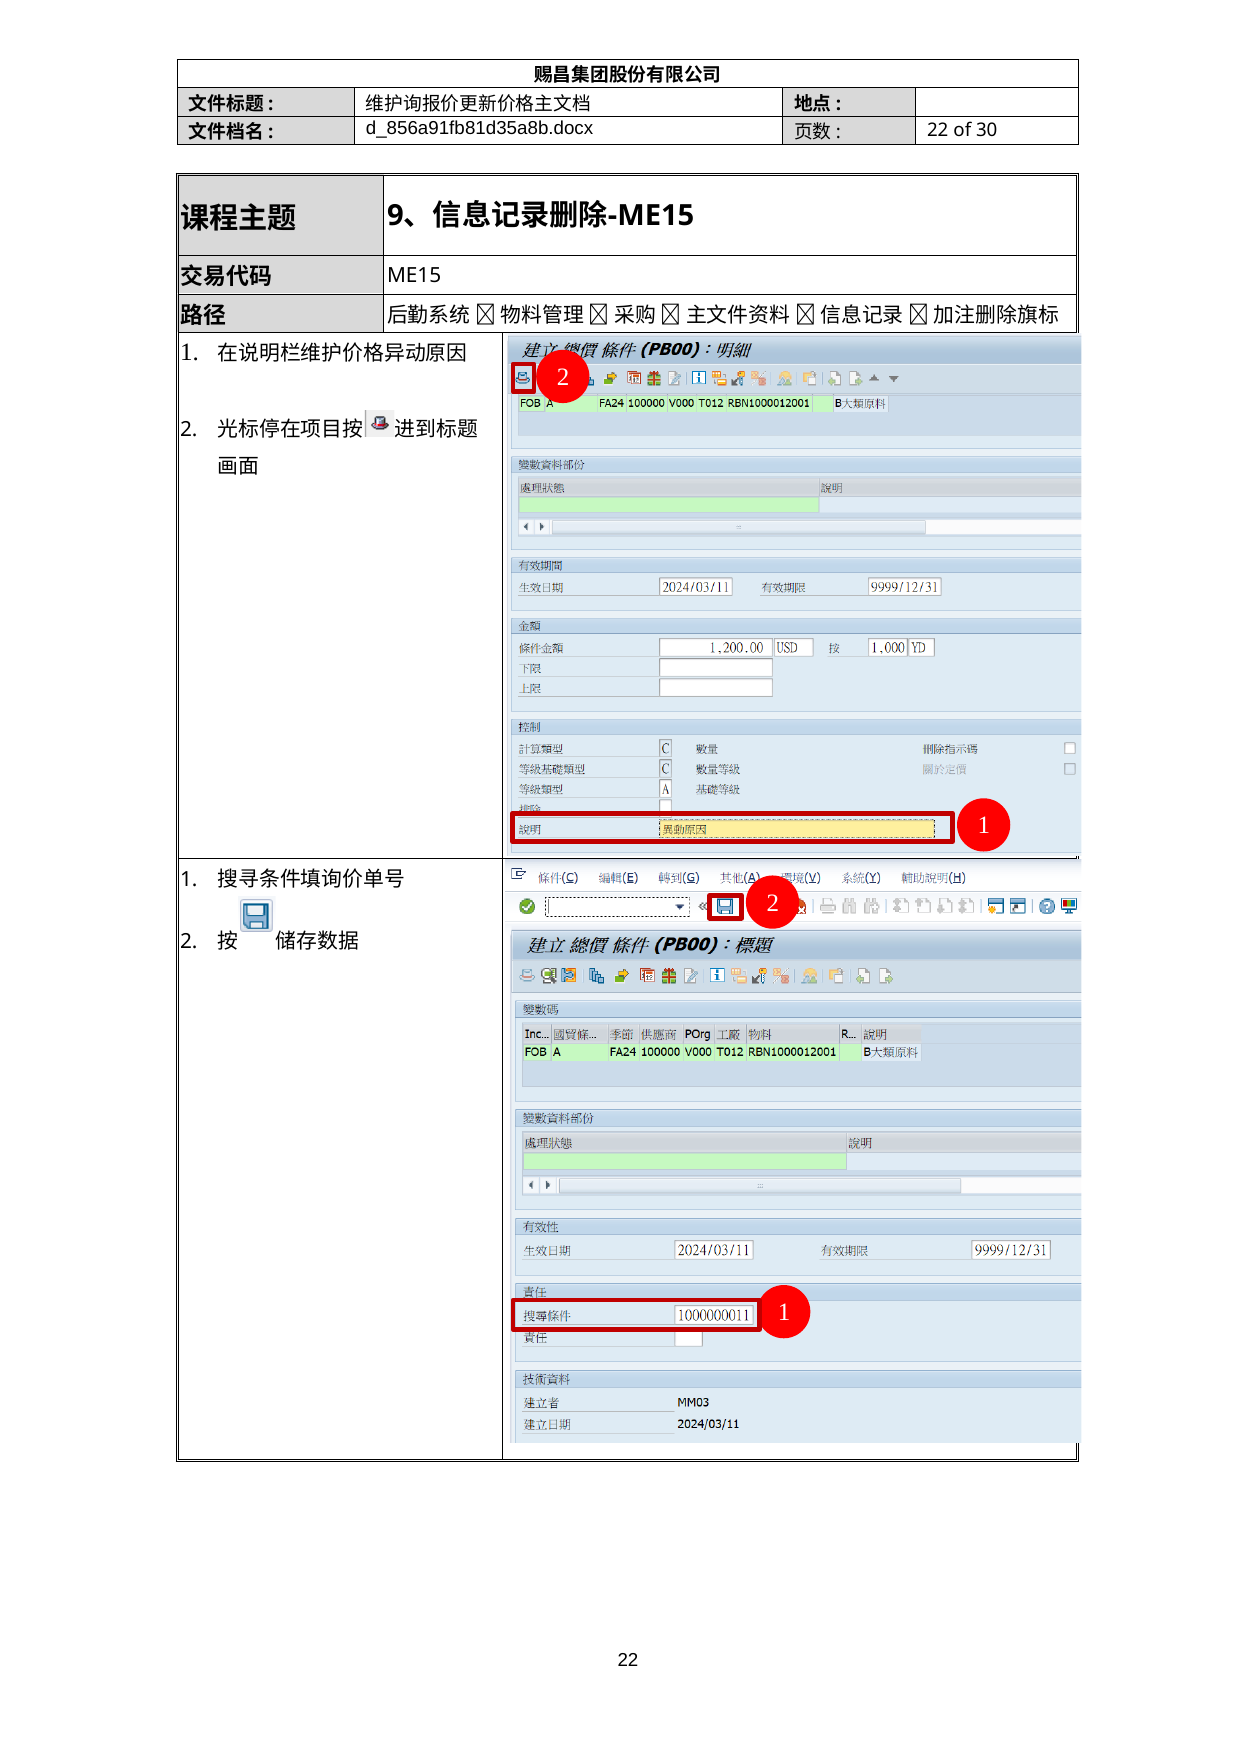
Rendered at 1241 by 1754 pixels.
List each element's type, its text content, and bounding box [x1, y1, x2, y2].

picture [505, 859, 1082, 1443]
table_cell 搜寻条件填询价单号 按储存数据 [179, 859, 502, 1459]
table_cell [503, 859, 1076, 1459]
table_header 9、信息记录删除-ME15 [384, 176, 1076, 255]
table_cell 在说明栏维护价格异动原因 光标停在项目按进到标题画面 [179, 333, 502, 858]
table_cell 后勤系统 物料管理 采购 主文件资料 信息记录 加注删除旗标 [384, 295, 1076, 332]
table_cell 路径 [179, 295, 383, 332]
table_cell 交易代码 [179, 256, 383, 293]
picture [238, 896, 276, 932]
table_header 课程主题 [179, 176, 383, 255]
picture [505, 333, 1082, 856]
picture [363, 410, 395, 437]
table_cell ME15 [384, 256, 1076, 293]
